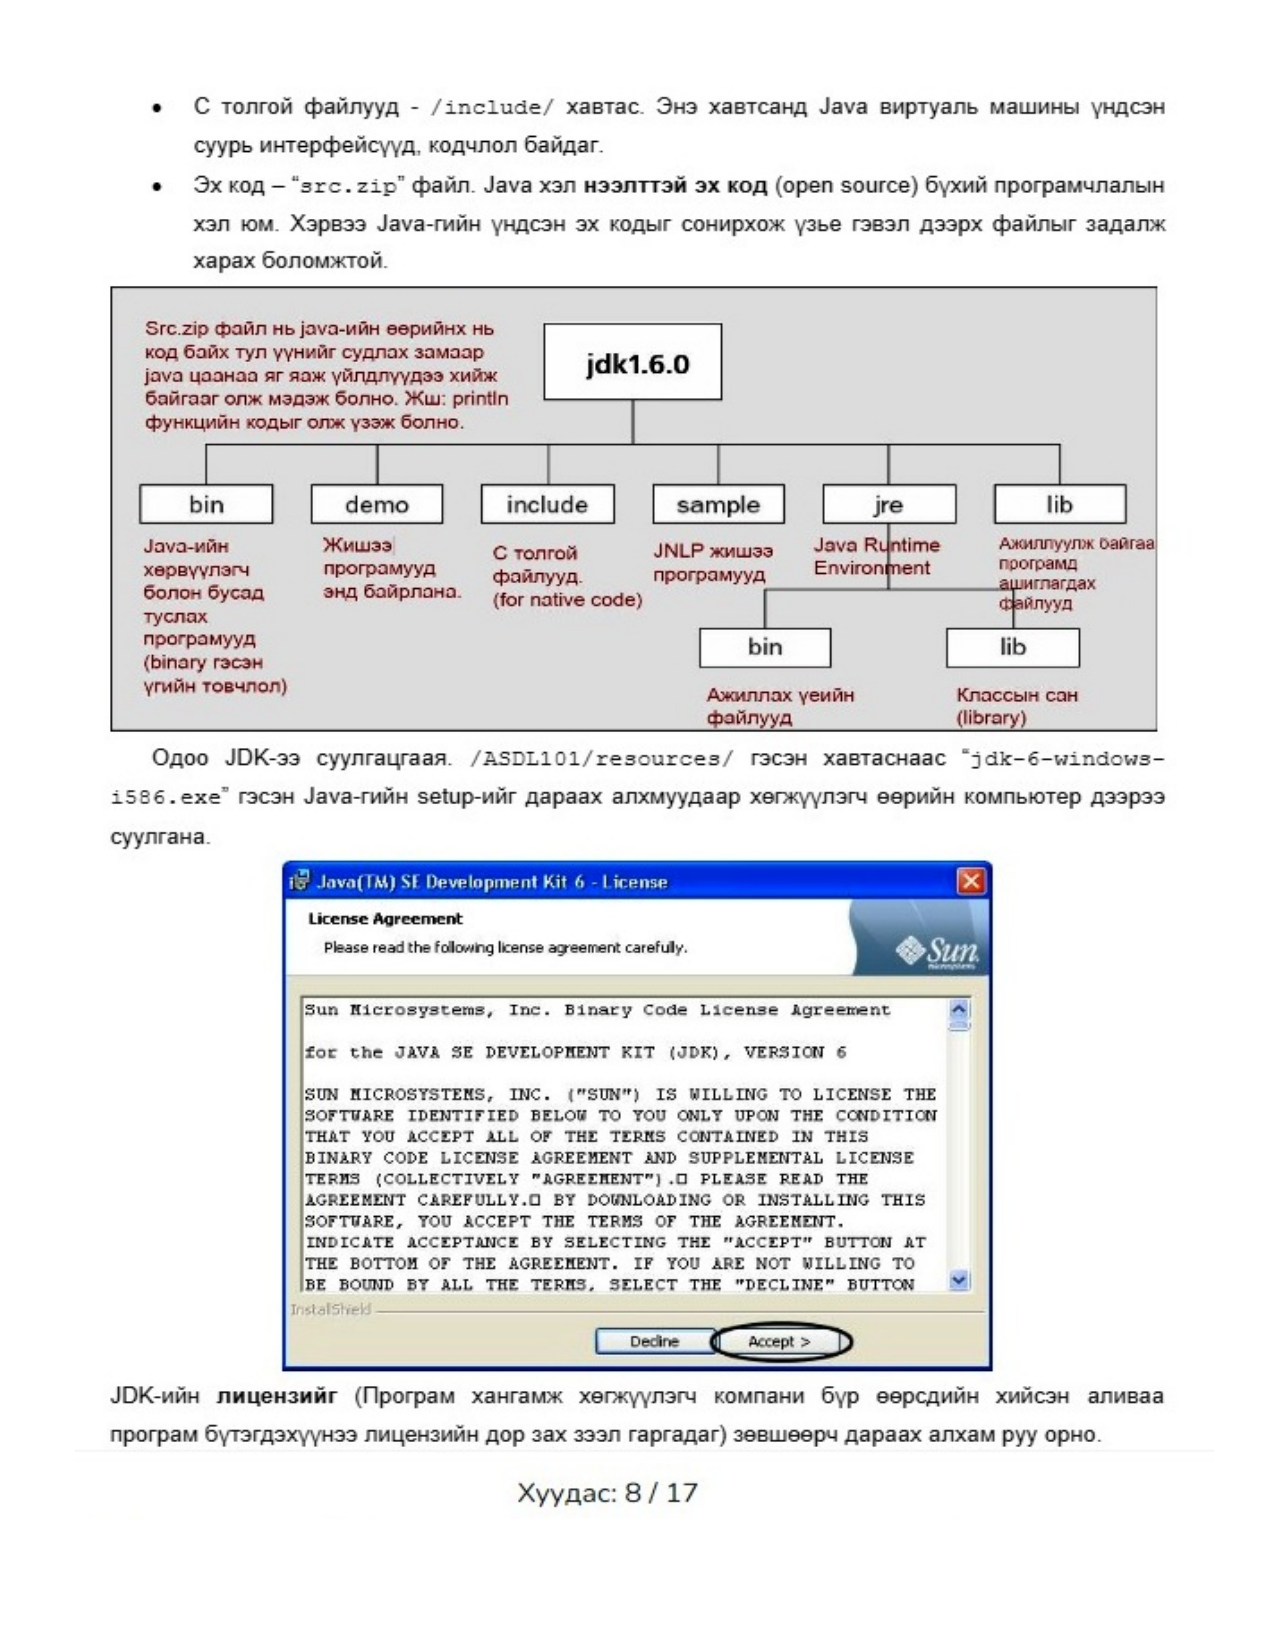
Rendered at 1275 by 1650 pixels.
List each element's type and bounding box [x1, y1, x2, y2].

picture [75, 75, 1214, 1519]
